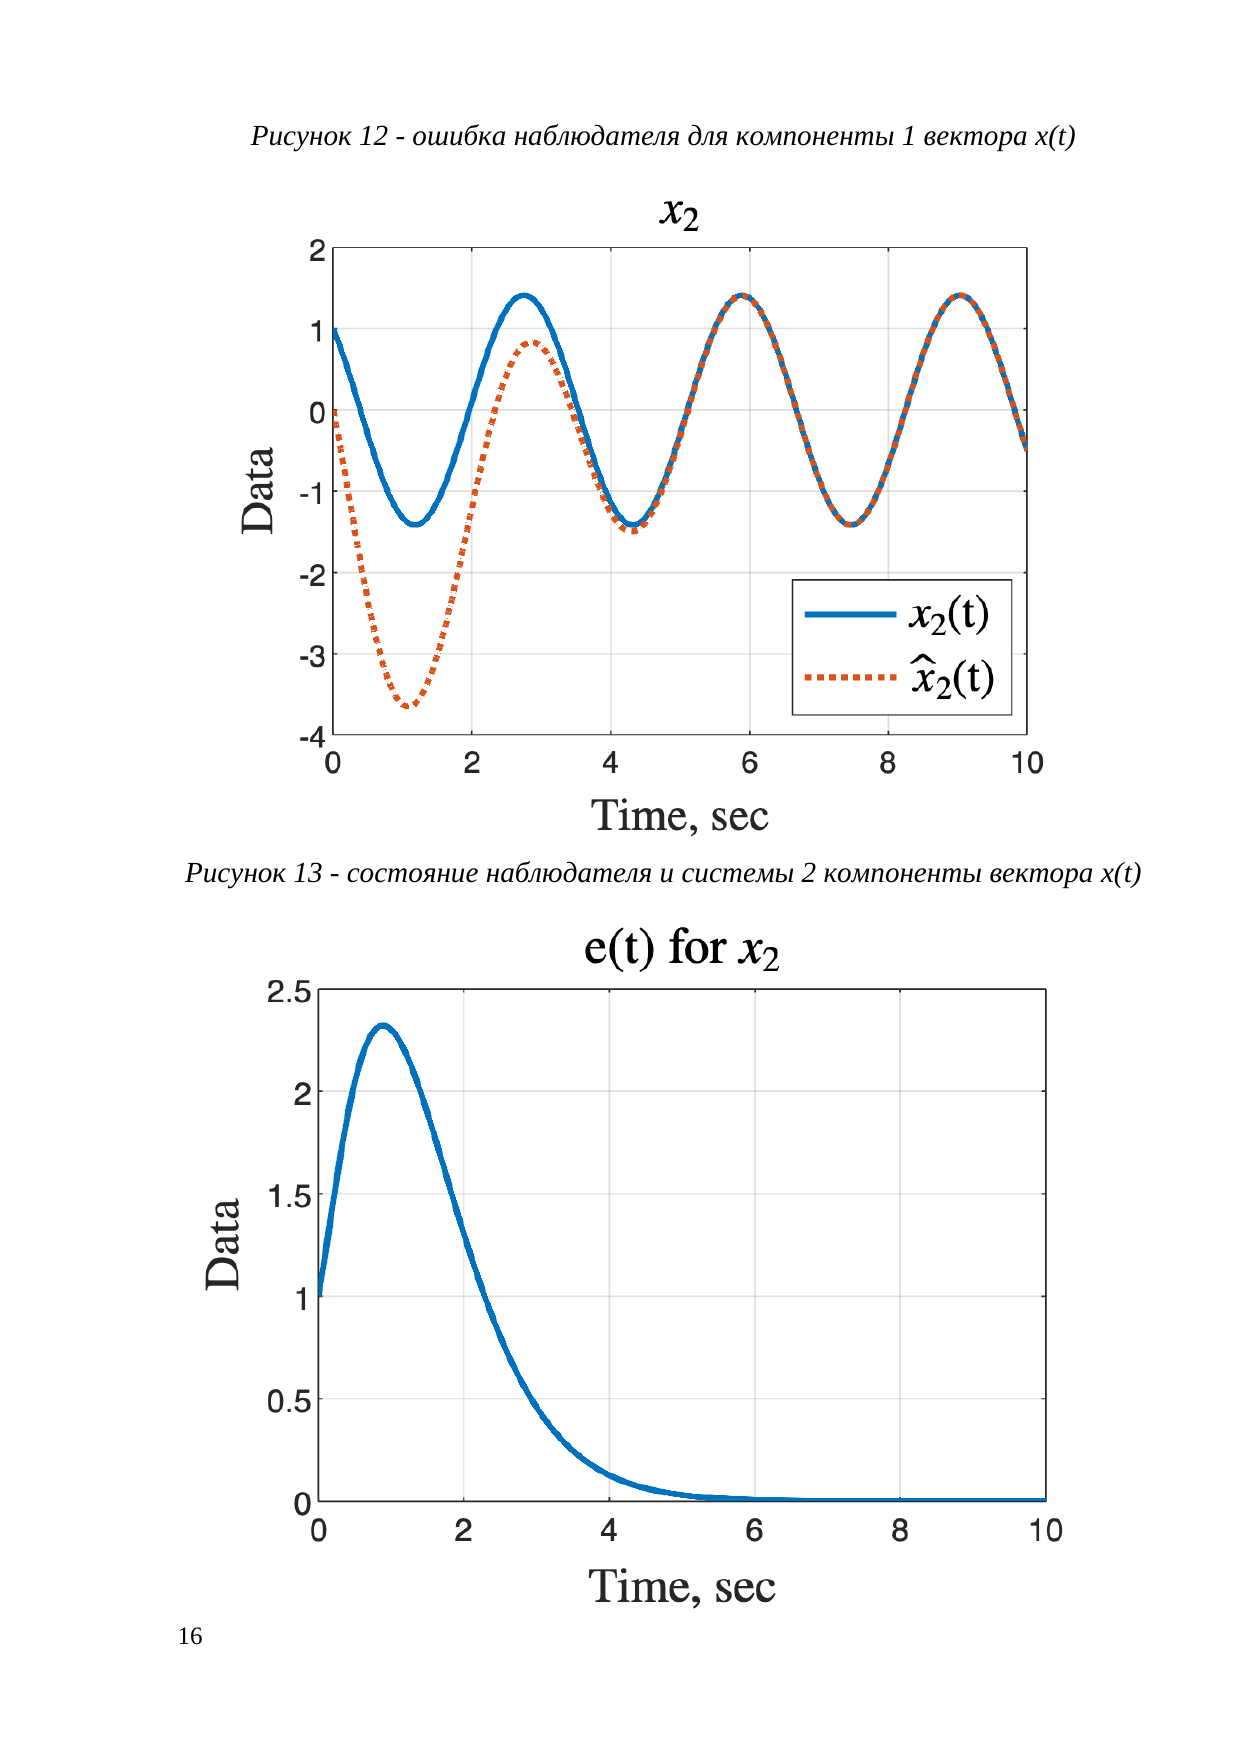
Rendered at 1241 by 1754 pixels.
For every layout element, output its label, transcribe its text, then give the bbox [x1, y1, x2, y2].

picture [193, 905, 1135, 1613]
text Рисунок 13 - состояние наблюдателя и системы 2 компоненты вектора x(t) [177, 855, 1152, 888]
text Рисунок 12 - ошибка наблюдателя для компоненты 1 вектора x(t) [177, 118, 1152, 152]
picture [217, 168, 1112, 841]
